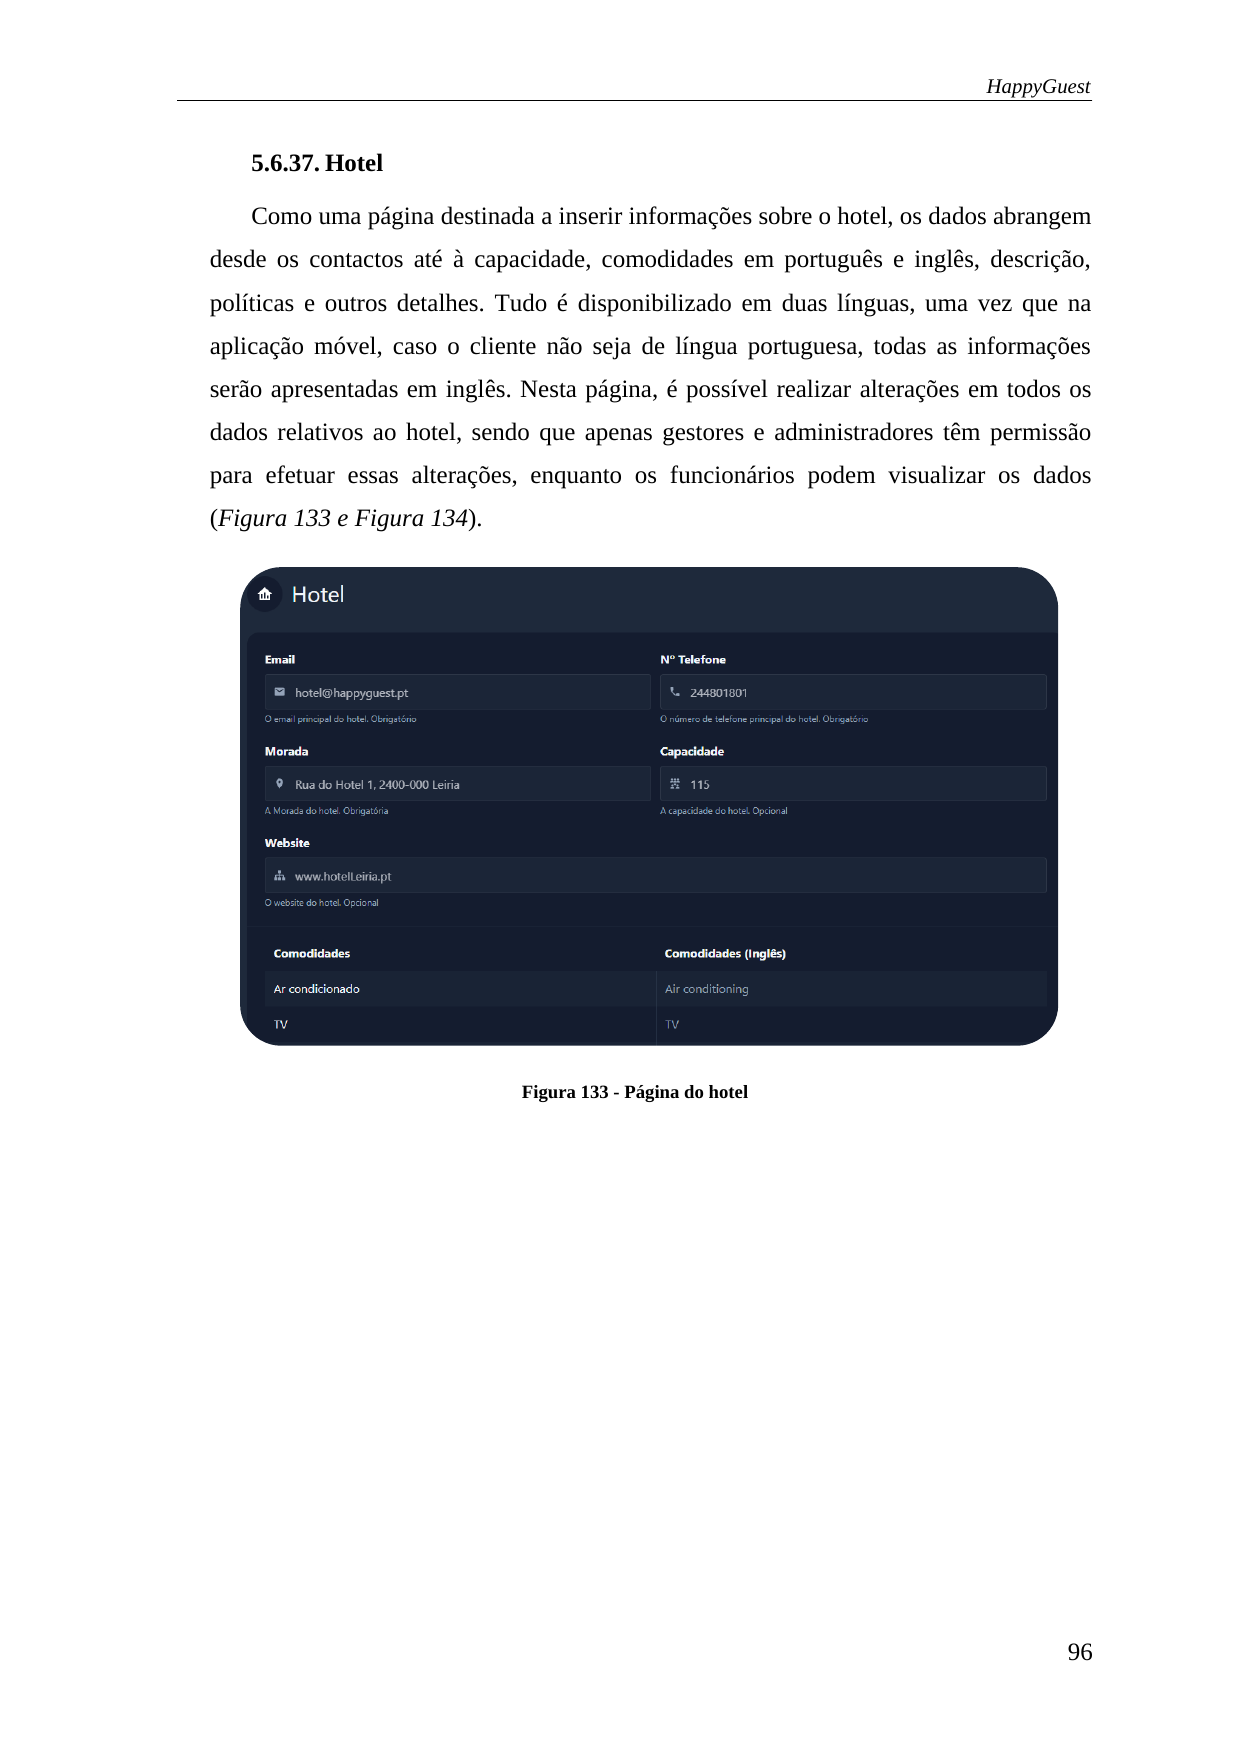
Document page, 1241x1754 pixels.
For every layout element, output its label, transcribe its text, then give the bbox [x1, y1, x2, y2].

text Figura 133 - Página do hotel [177, 1081, 1092, 1103]
subtitle Hotel [251, 148, 1092, 176]
text Como uma página destinada a inserir informações sobre o hotel, os dados abrangem desde os contactos até à capacidade, comodidades em português e inglês, descrição, políticas e outros detalhes. Tudo é disponibilizado em duas línguas, uma vez que na aplicação móvel, caso o cliente não seja de língua portuguesa, todas as informações serão apresentadas em inglês. Nesta página, é possível realizar alterações em todos os dados relativos ao hotel, sendo que apenas gestores e administradores têm permissão para efetuar essas alterações, enquanto os funcionários podem visualizar os dados (Figura 133 e Figura 134). [209, 201, 1092, 532]
picture [240, 567, 1059, 1046]
